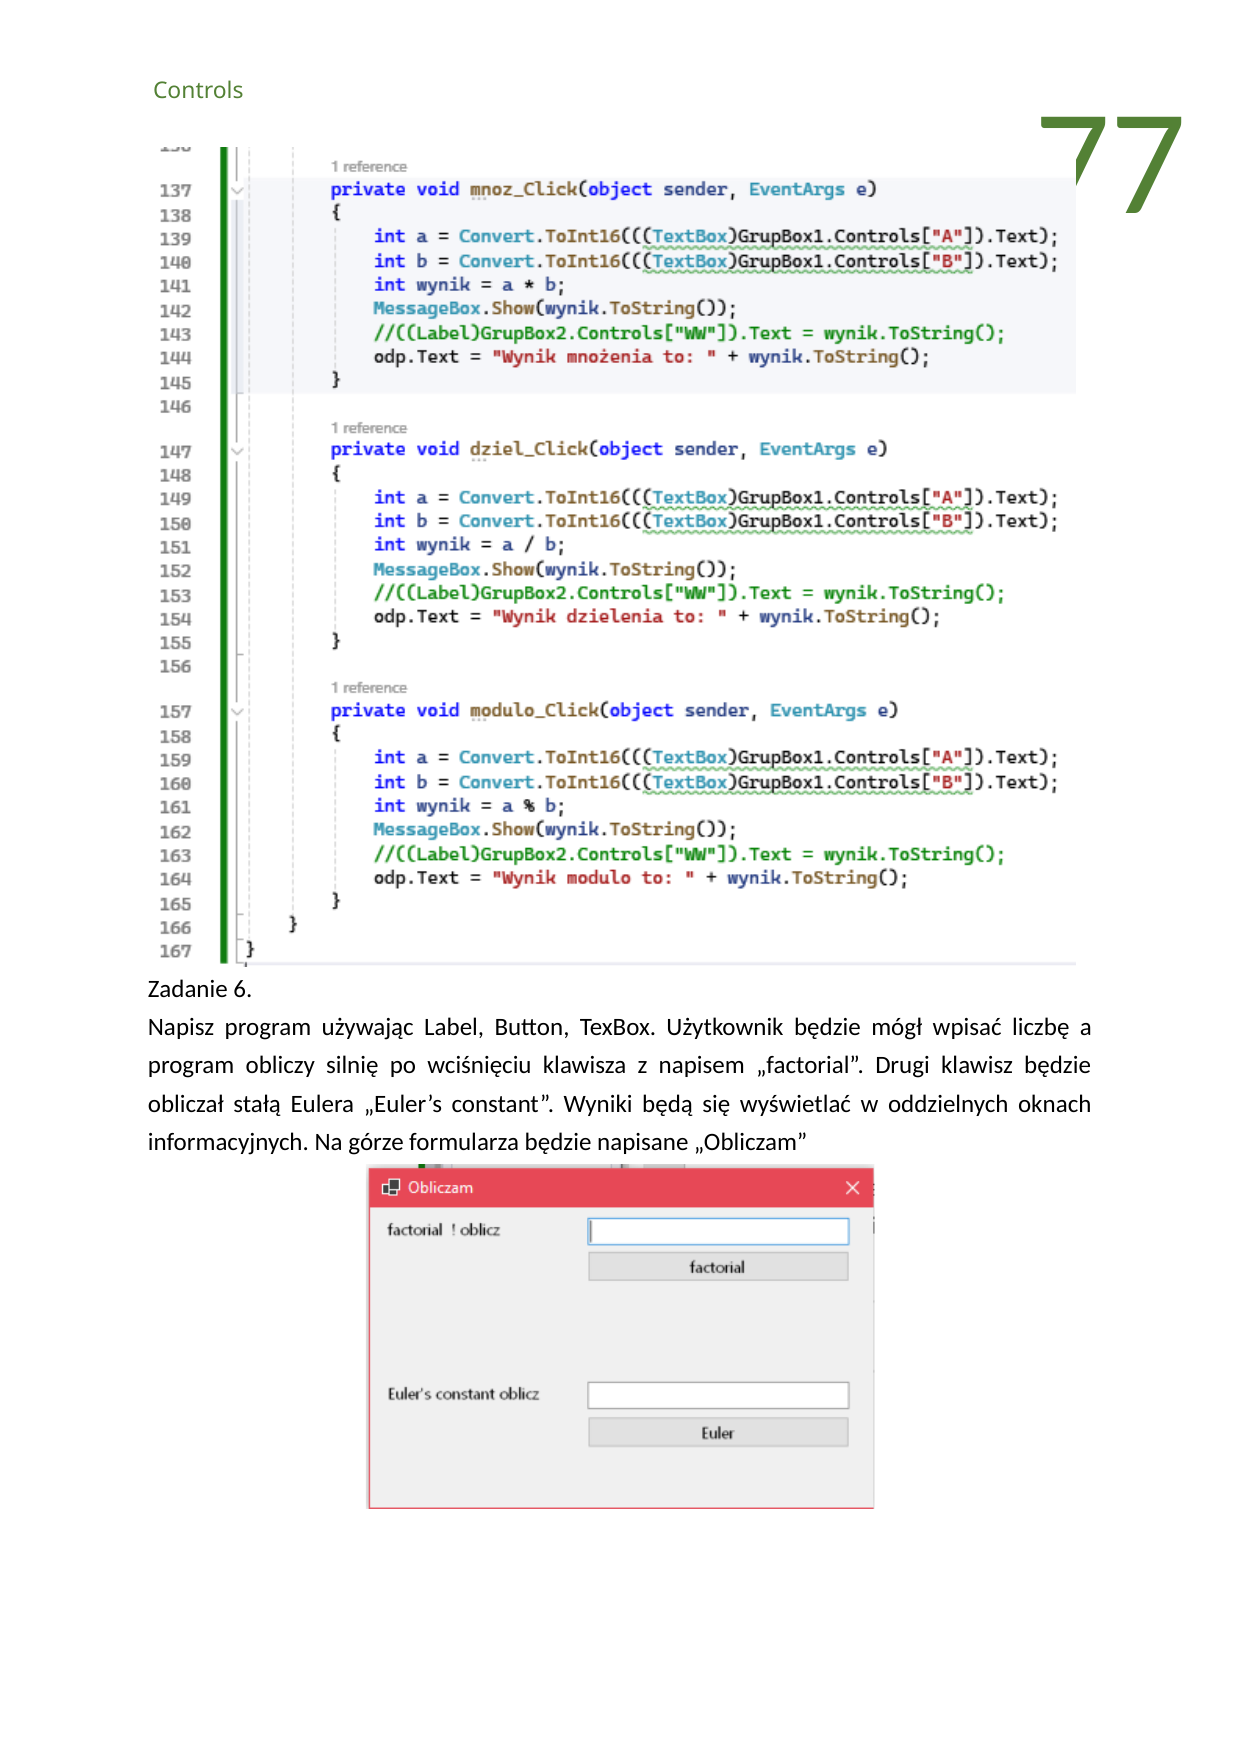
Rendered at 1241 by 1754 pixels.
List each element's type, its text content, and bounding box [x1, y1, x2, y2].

list Napisz program używając Label, Button, TexBox. Użytkownik będzie mógł wpisać liczbę a program obliczy silnię po wciśnięciu klawisza z napisem „factorial”. Drugi klawisz będzie obliczał stałą Eulera „Euler’s constant”. Wyniki będą się wyświetlać w oddzielnych oknach informacyjnych. Na górze formularza będzie napisane „Obliczam” [148, 1012, 1093, 1156]
picture [147, 147, 1076, 967]
picture [365, 1164, 875, 1509]
list Zadanie 6. [148, 973, 1093, 1004]
